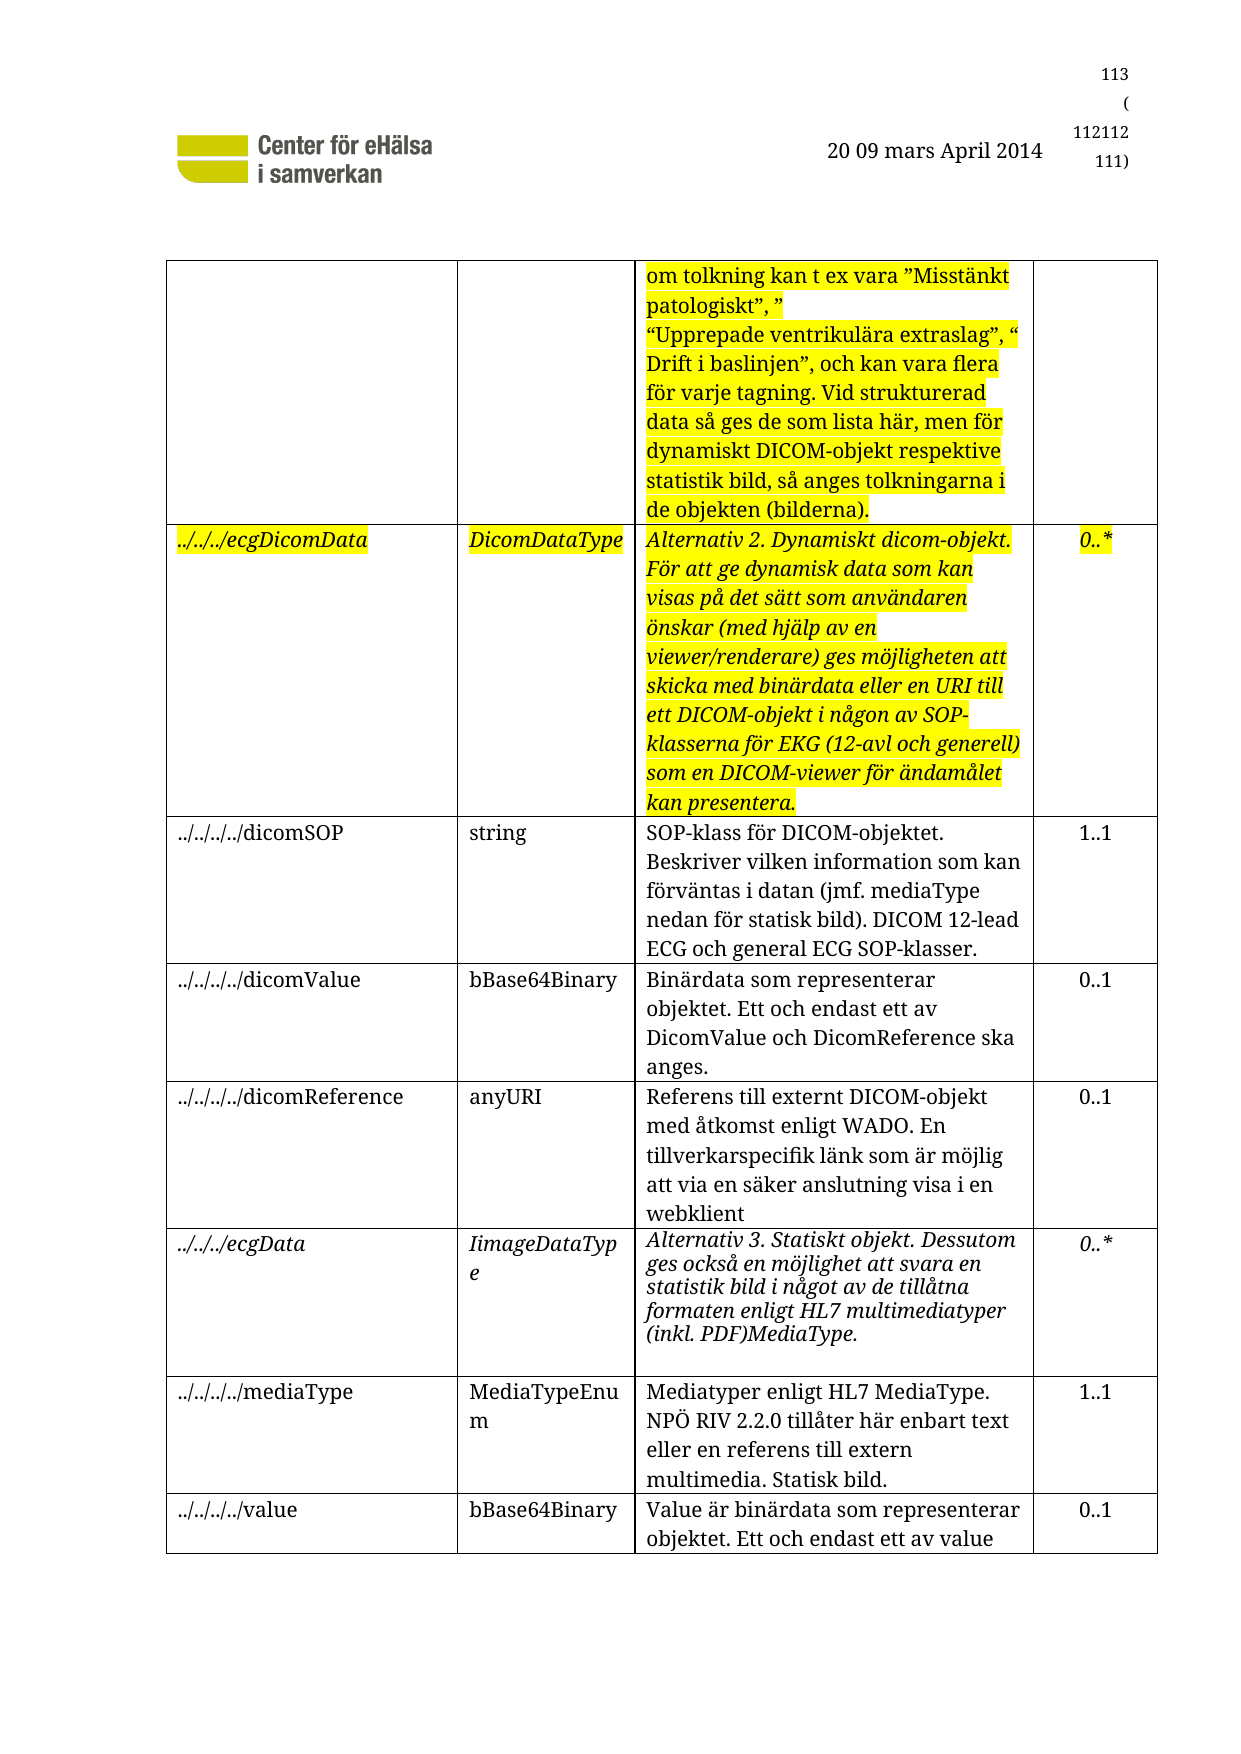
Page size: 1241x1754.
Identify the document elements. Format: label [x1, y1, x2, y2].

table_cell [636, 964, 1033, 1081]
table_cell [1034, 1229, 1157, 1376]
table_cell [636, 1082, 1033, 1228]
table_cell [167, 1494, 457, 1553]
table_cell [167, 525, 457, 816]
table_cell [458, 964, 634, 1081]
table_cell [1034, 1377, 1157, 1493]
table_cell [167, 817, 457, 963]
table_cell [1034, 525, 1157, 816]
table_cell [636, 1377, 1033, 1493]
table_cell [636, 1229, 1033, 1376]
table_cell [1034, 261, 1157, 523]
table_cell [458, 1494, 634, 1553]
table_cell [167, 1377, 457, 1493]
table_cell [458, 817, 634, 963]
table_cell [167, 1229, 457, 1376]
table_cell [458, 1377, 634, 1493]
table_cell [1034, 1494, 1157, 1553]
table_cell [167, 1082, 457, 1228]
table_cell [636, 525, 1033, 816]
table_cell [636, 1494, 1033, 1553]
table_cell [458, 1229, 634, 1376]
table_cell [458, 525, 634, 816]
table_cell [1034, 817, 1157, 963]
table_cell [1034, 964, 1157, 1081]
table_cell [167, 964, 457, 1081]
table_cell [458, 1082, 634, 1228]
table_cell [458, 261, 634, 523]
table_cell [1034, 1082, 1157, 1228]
picture [177, 135, 432, 183]
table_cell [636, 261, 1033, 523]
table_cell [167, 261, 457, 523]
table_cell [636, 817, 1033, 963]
